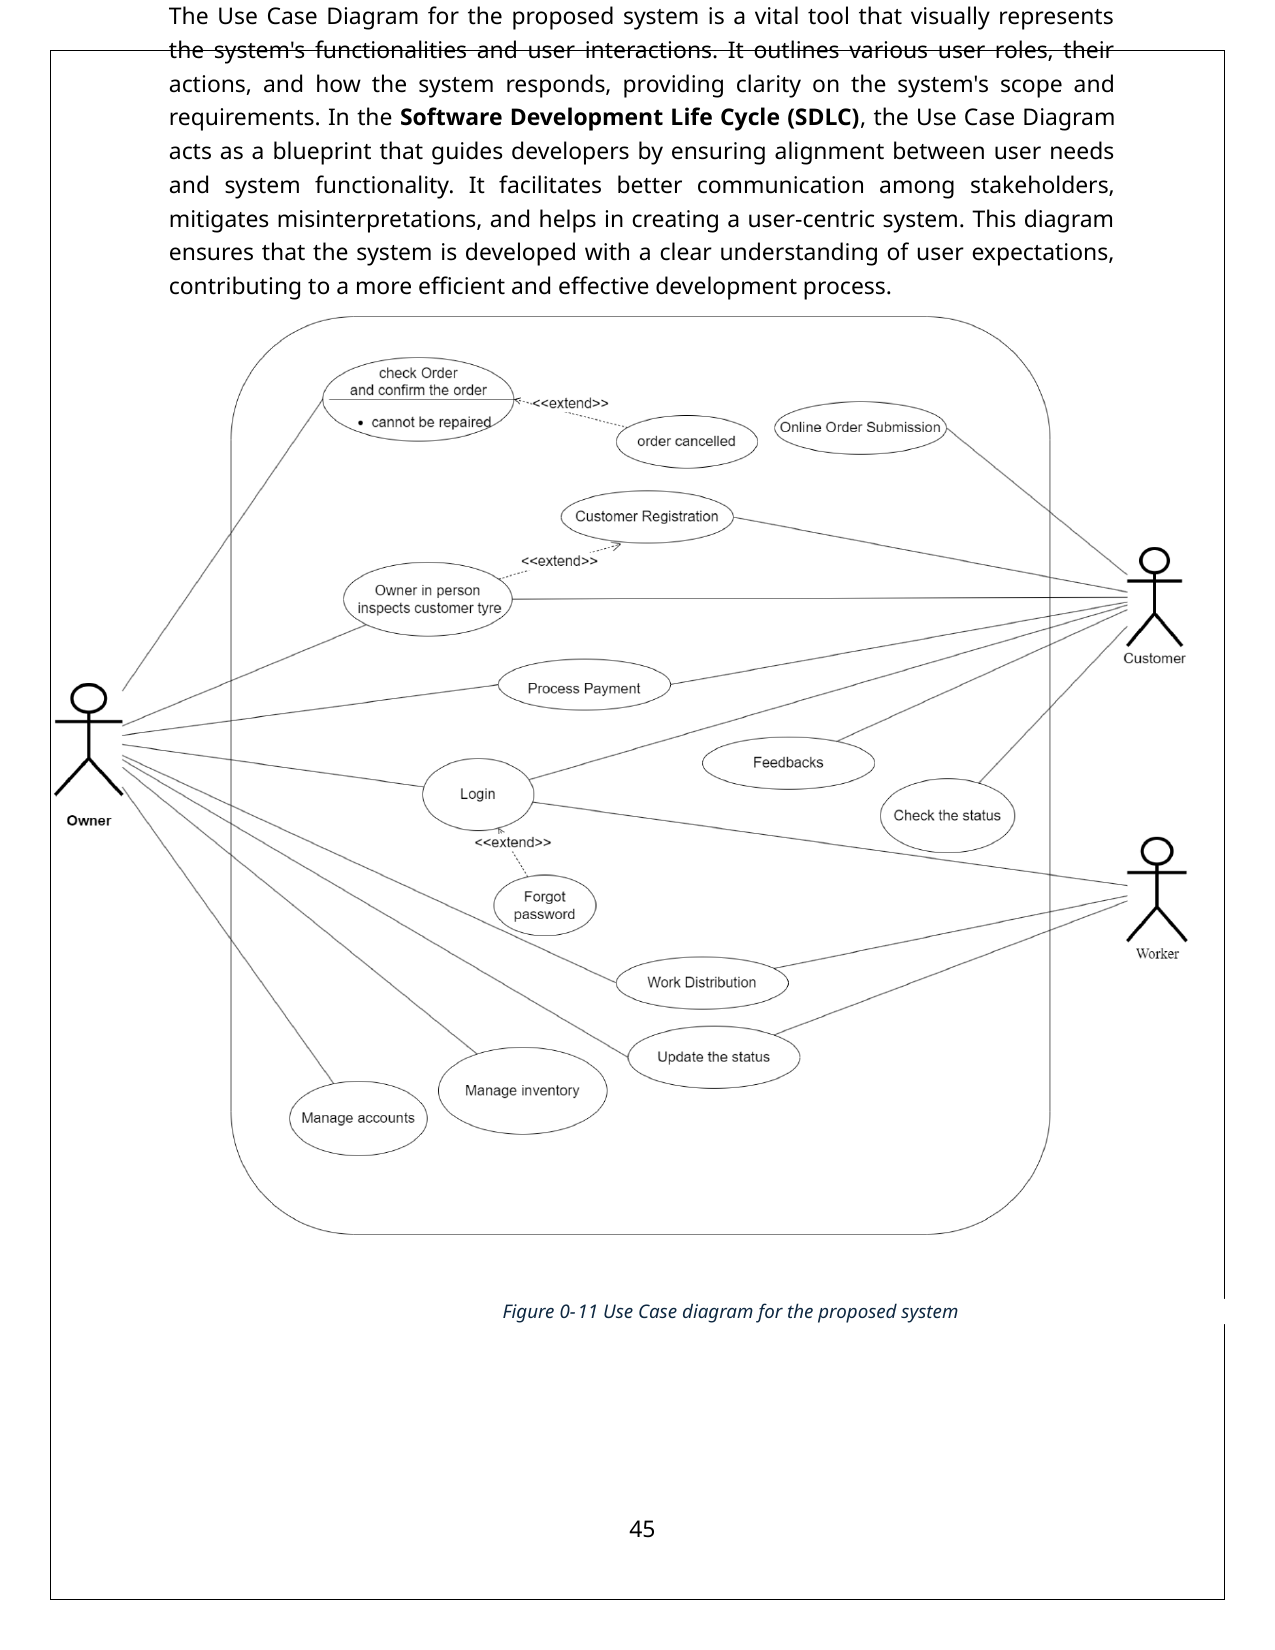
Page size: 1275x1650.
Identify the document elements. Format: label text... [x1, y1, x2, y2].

picture [53, 305, 1188, 1235]
text The Use Case Diagram for the proposed system is a vital tool that visually represents the system's functionalities and user interactions. It outlines various user roles, their actions, and how the system responds, providing clarity on the system's scope and requirements. In the Software Development Life Cycle (SDLC), the Use Case Diagram acts as a blueprint that guides developers by ensuring alignment between user needs and system functionality. It facilitates better communication among stakeholders, mitigates misinterpretations, and helps in creating a user-centric system. This diagram ensures that the system is developed with a clear understanding of user expectations, contributing to a more efficient and effective development process. [169, 0, 1116, 50]
text The Use Case Diagram for the proposed system is a vital tool that visually represents the system's functionalities and user interactions. It outlines various user roles, their actions, and how the system responds, providing clarity on the system's scope and requirements. In the Software Development Life Cycle (SDLC), the Use Case Diagram acts as a blueprint that guides developers by ensuring alignment between user needs and system functionality. It facilitates better communication among stakeholders, mitigates misinterpretations, and helps in creating a user-centric system. This diagram ensures that the system is developed with a clear understanding of user expectations, contributing to a more efficient and effective development process. [169, 51, 1116, 301]
